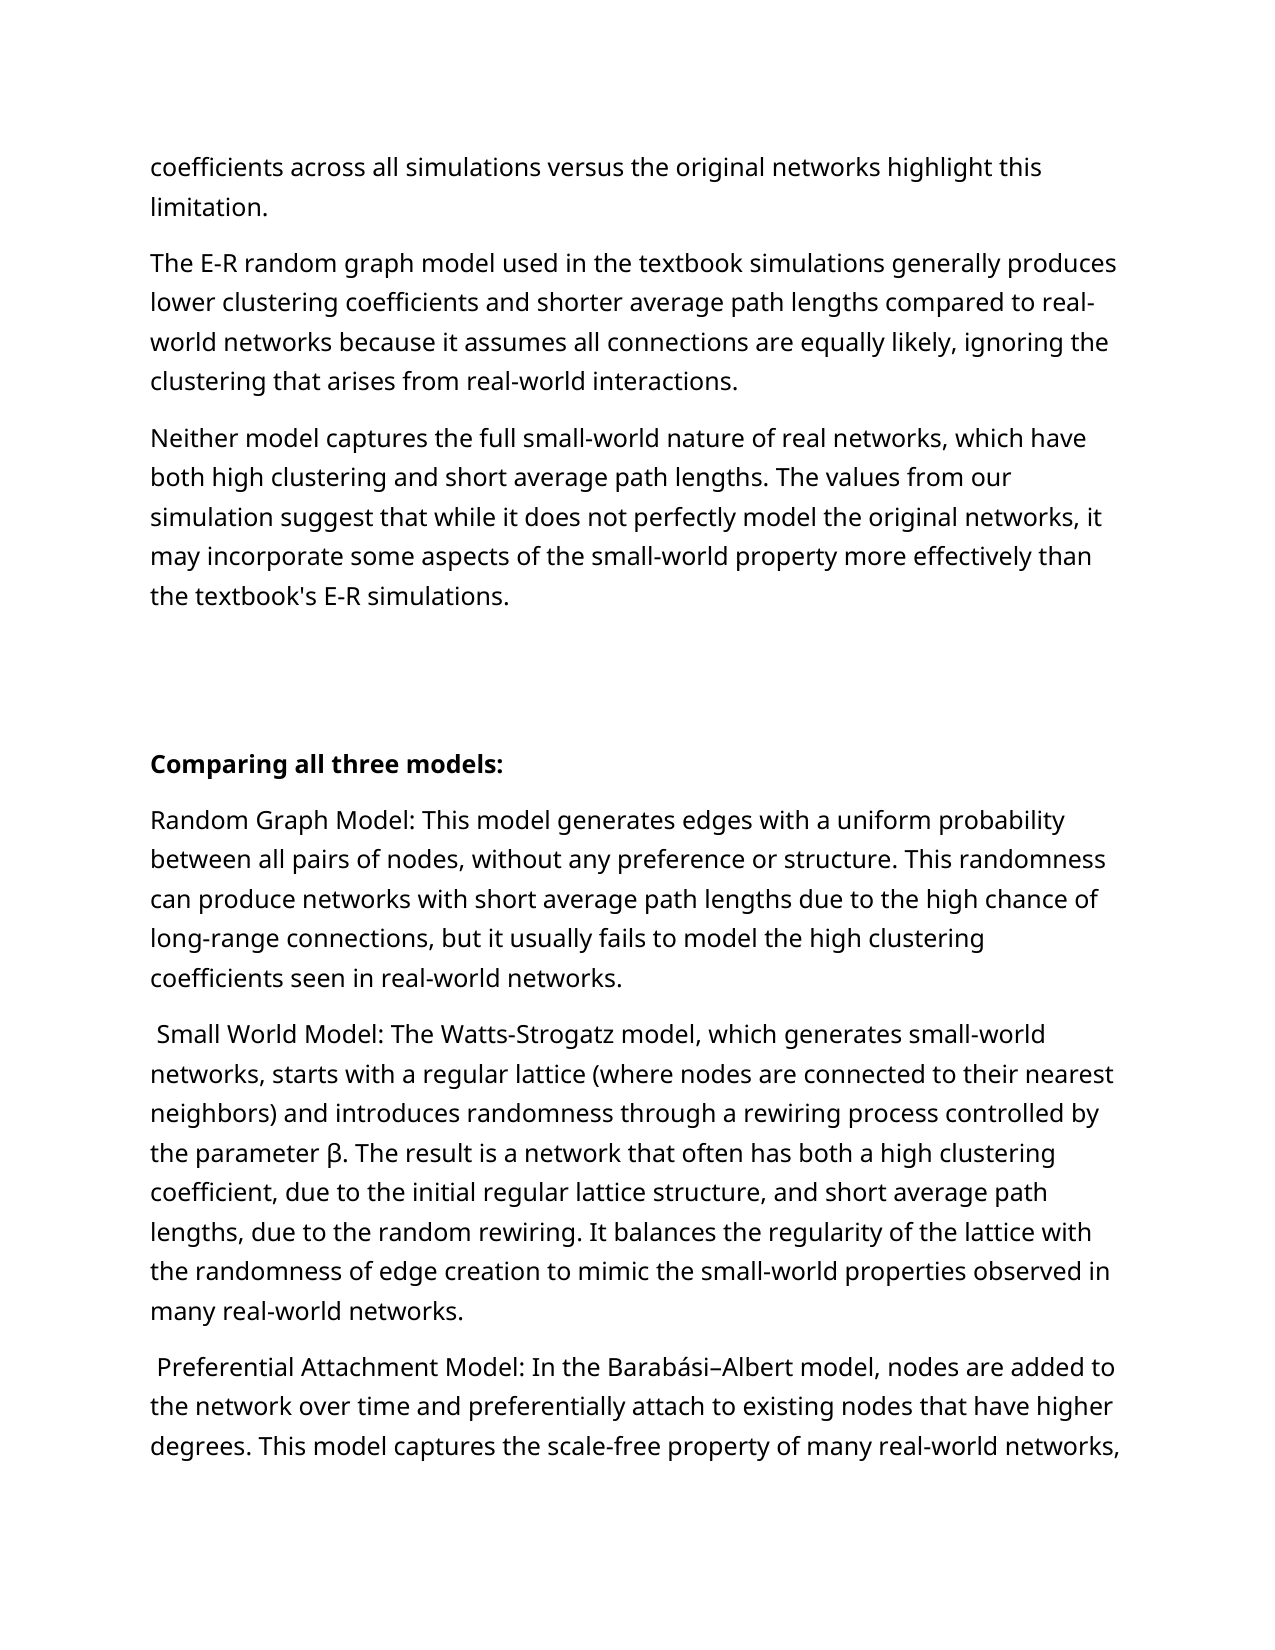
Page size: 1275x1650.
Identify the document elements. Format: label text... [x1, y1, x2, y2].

text Random Graph Model: This model generates edges with a uniform probability between all pairs of nodes, without any preference or structure. This randomness can produce networks with short average path lengths due to the high chance of long-range connections, but it usually fails to model the high clustering coefficients seen in real-world networks. [150, 803, 1125, 995]
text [150, 150, 1125, 223]
text Comparing all three models: [150, 747, 1125, 781]
text Small World Model: The Watts-Strogatz model, which generates small-world networks, starts with a regular lattice (where nodes are connected to their nearest neighbors) and introduces randomness through a rewiring process controlled by the parameter β. The result is a network that often has both a high clustering coefficient, due to the initial regular lattice structure, and short average path lengths, due to the random rewiring. It balances the regularity of the lattice with the randomness of edge creation to mimic the small-world properties observed in many real-world networks. [150, 1017, 1125, 1327]
text Neither model captures the full small-world nature of real networks, which have both high clustering and short average path lengths. The values from our simulation suggest that while it does not perfectly model the original networks, it may incorporate some aspects of the small-world property more effectively than the textbook's E-R simulations. [150, 420, 1125, 612]
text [150, 1349, 1125, 1462]
text The E-R random graph model used in the textbook simulations generally produces lower clustering coefficients and shorter average path lengths compared to real-world networks because it assumes all connections are equally likely, ignoring the clustering that arises from real-world interactions. [150, 246, 1125, 398]
